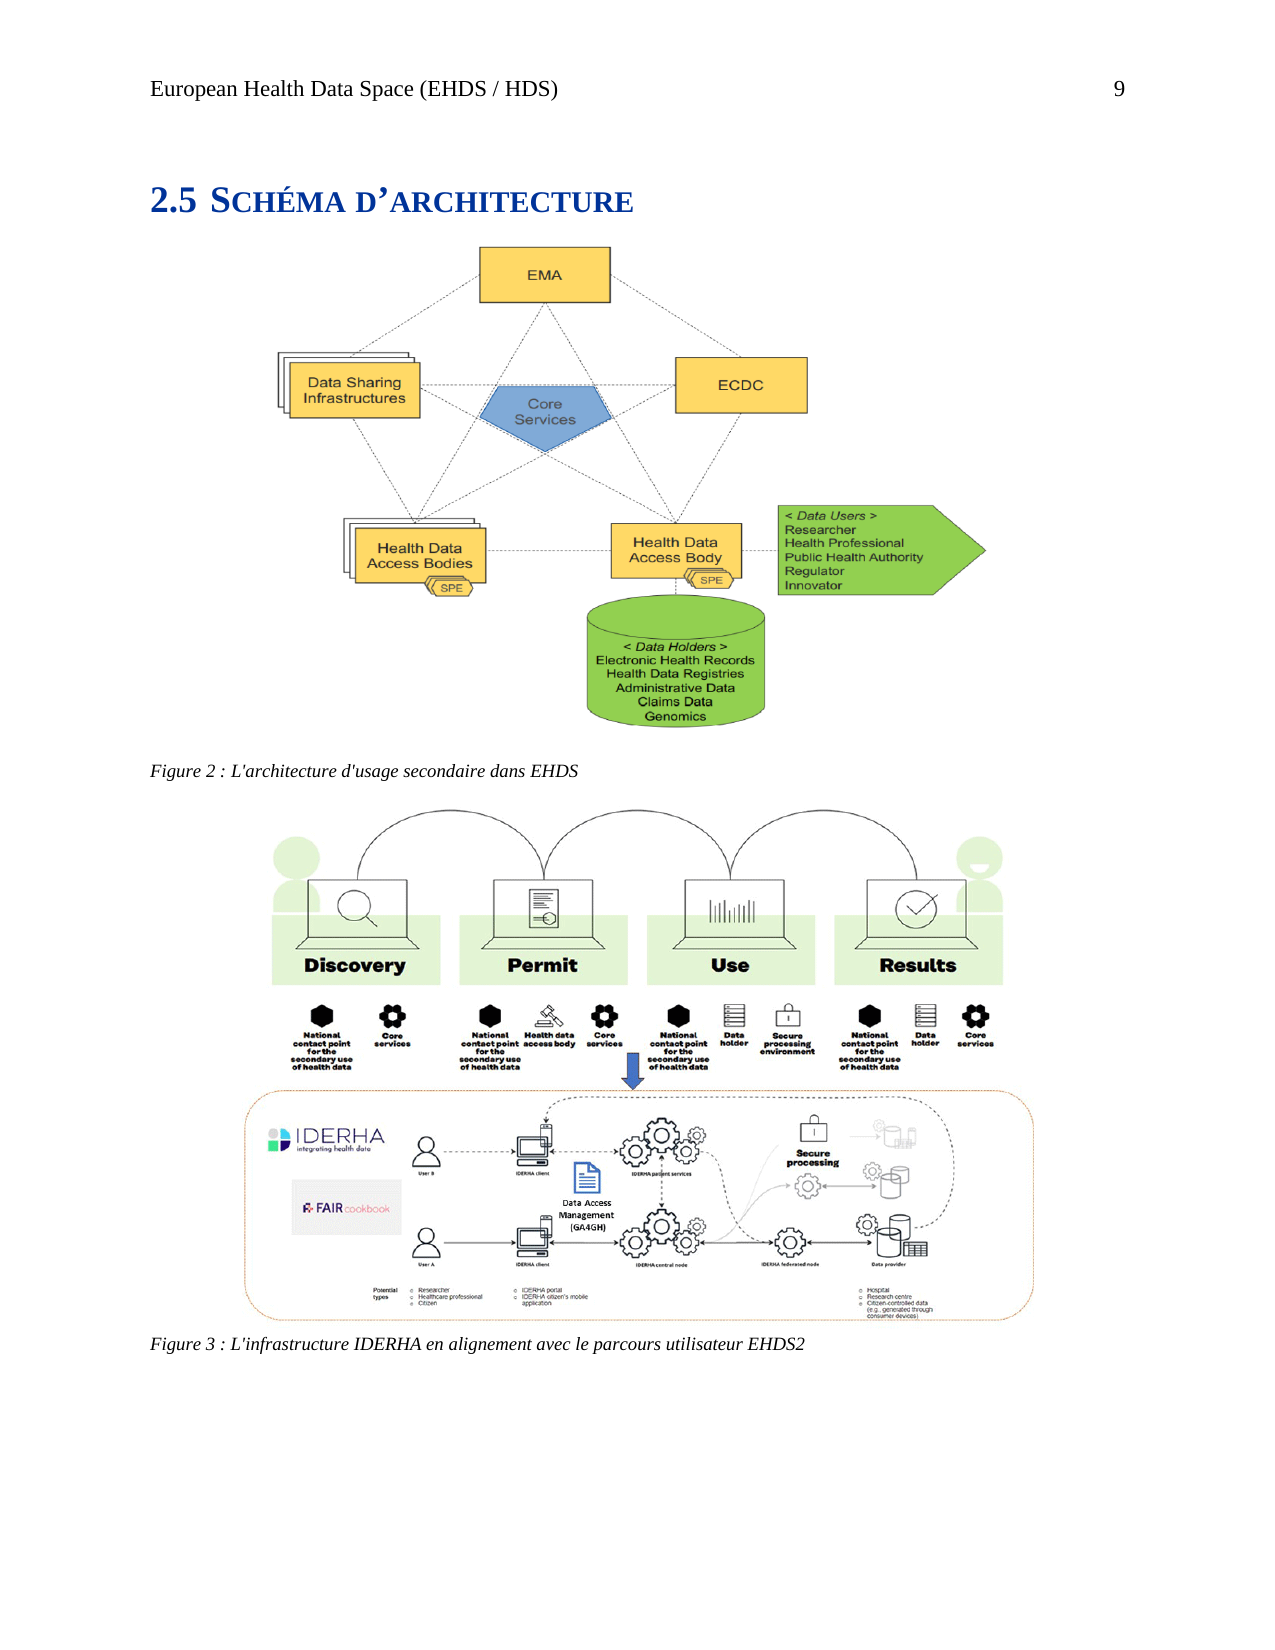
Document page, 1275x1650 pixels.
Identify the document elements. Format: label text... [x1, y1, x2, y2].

picture [238, 801, 1037, 1333]
text Figure 2 : L'architecture d'usage secondaire dans EHDS [150, 759, 1125, 781]
subtitle Schéma d’architecture [150, 178, 1125, 221]
picture [263, 224, 1012, 741]
text Figure 3 : L'infrastructure IDERHA en alignement avec le parcours utilisateur EHDS2 [150, 1332, 1125, 1354]
